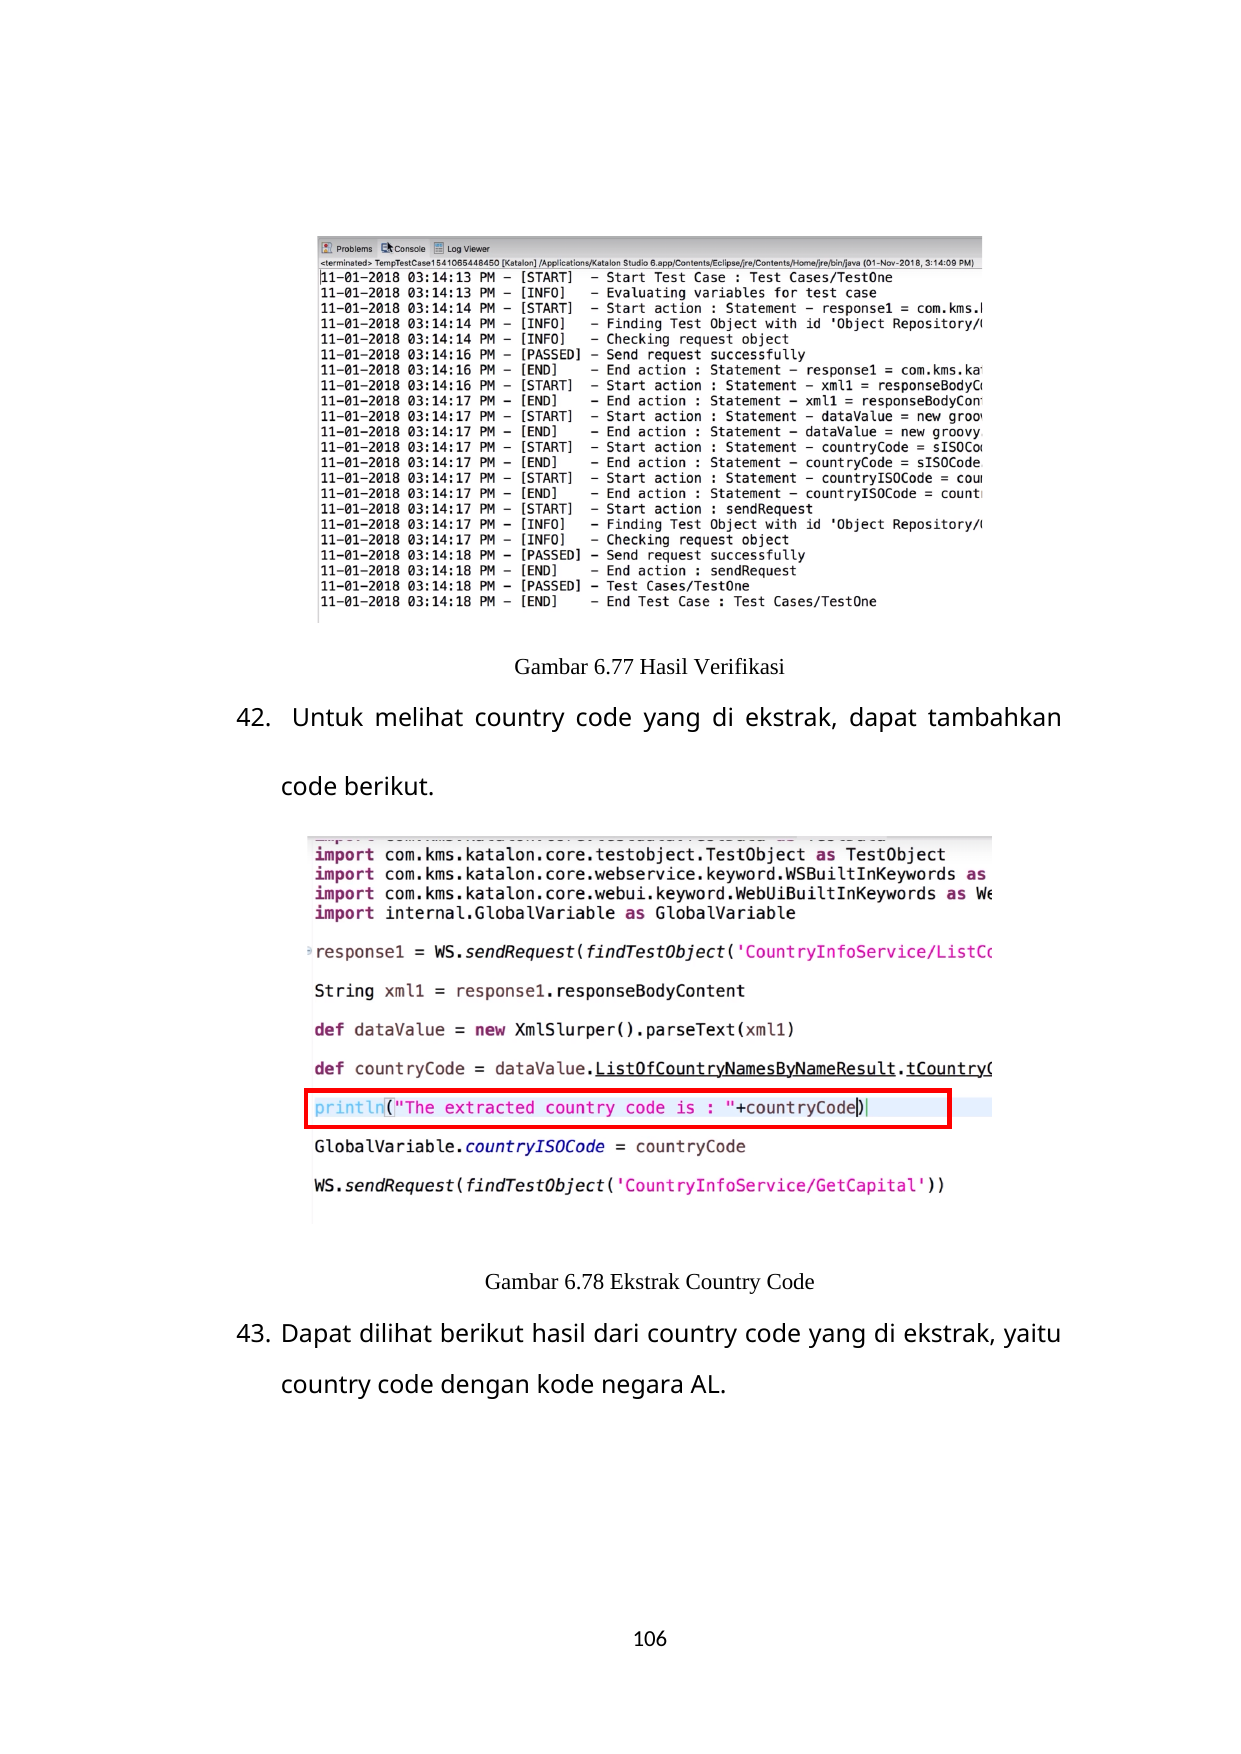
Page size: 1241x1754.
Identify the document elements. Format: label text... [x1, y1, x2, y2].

text Gambar 6.77 Hasil Verifikasi [236, 653, 1063, 679]
picture [308, 1093, 947, 1125]
picture [317, 236, 983, 623]
list Dapat dilihat berikut hasil dari country code yang di ekstrak, yaitu country code dengan kode negara AL. [236, 1315, 1063, 1400]
list Untuk melihat country code yang di ekstrak, dapat tambahkan code berikut. [236, 700, 1063, 802]
text Gambar 6.78 Ekstrak Country Code [236, 1268, 1063, 1294]
picture [307, 836, 992, 1224]
